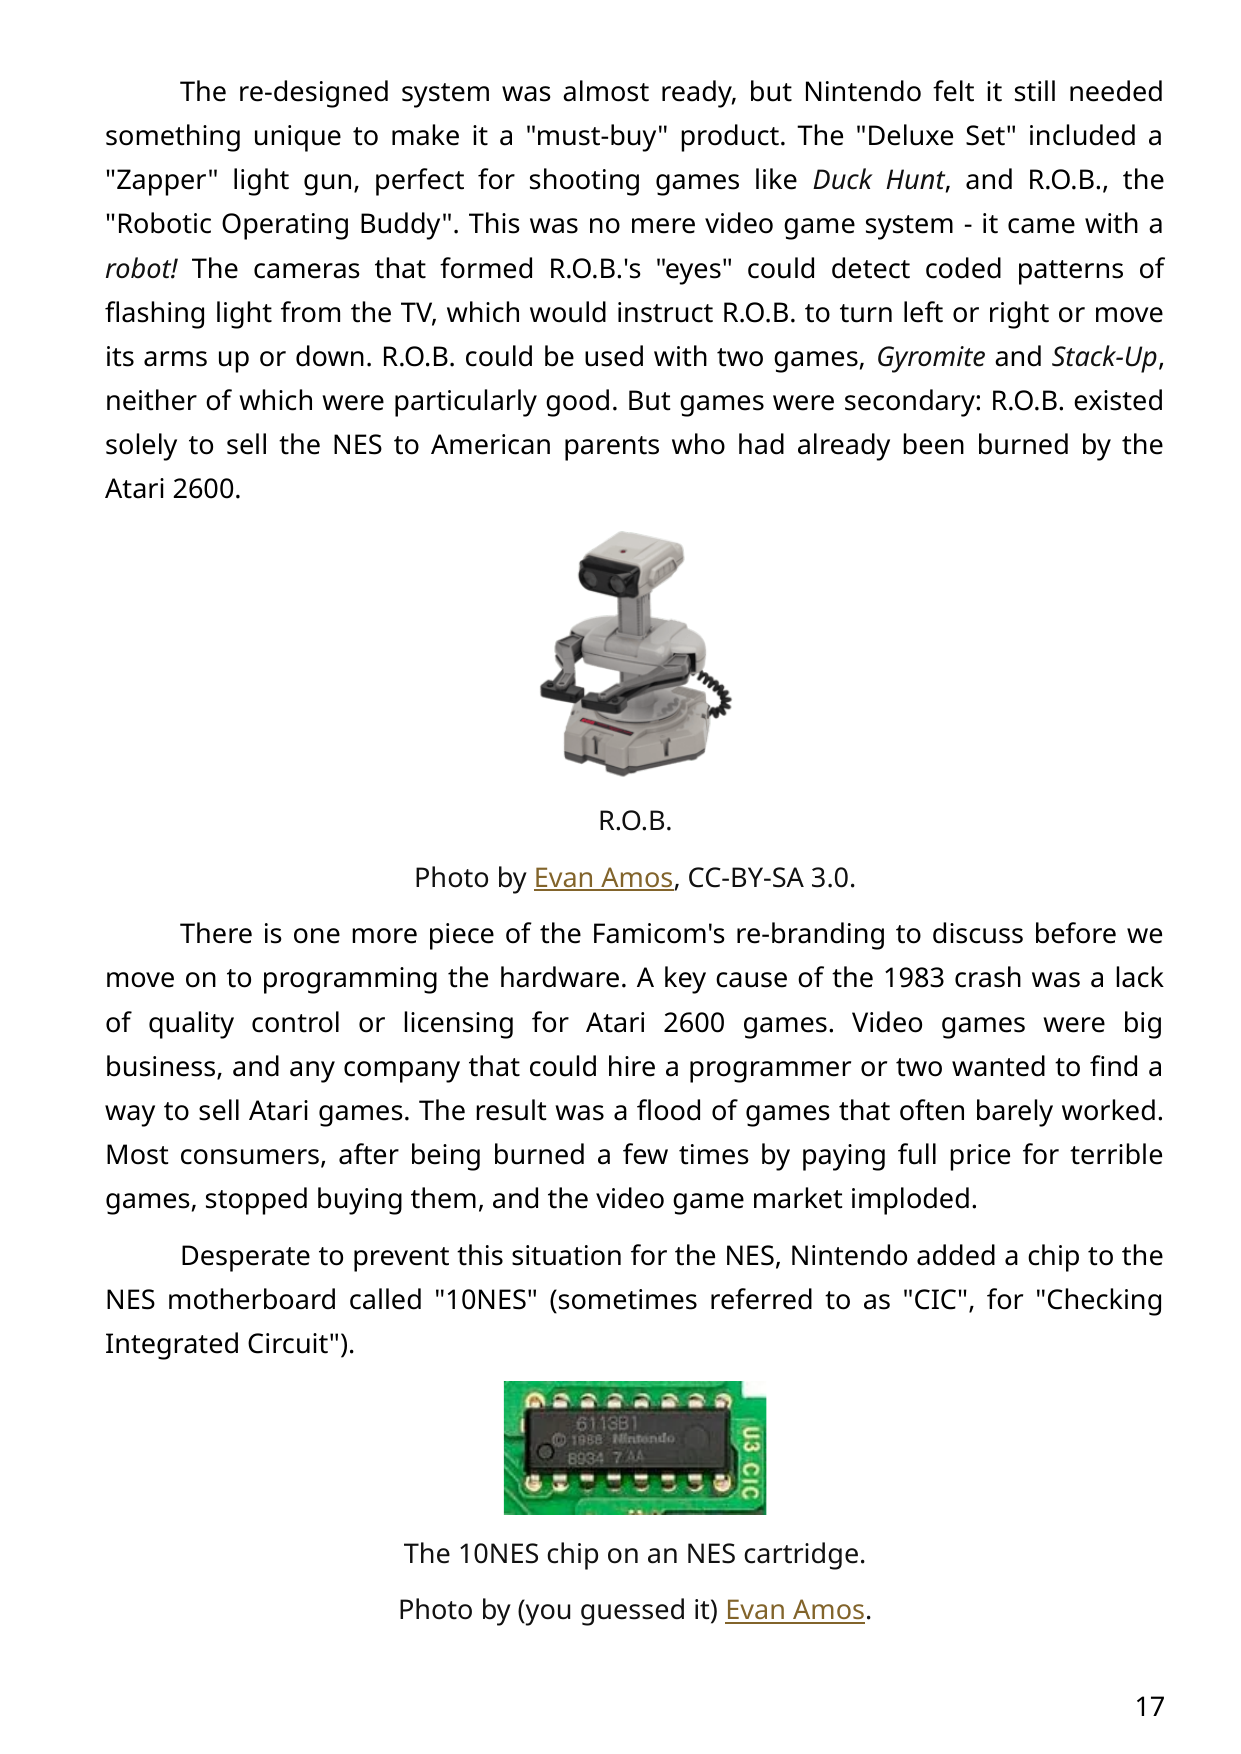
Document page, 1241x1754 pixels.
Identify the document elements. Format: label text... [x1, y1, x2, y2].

text Photo by (you guessed it) Evan Amos. [105, 1591, 1165, 1628]
text Desperate to prevent this situation for the NES, Nintendo added a chip to the NES motherboard called "10NES" (sometimes referred to as "CIC", for "Checking Integrated Circuit"). [105, 1236, 1165, 1362]
text Photo by Evan Amos, CC-BY-SA 3.0. [105, 858, 1165, 895]
text The re-designed system was almost ready, but Nintendo felt it still needed something unique to make it a "must-buy" product. The "Deluxe Set" included a "Zapper" light gun, perfect for shooting games like Duck Hunt, and R.O.B., the "Robotic Operating Buddy". This was no mere video game system - it came with a robot! The cameras that formed R.O.B.'s "eyes" could detect coded patterns of flashing light from the TV, which would instruct R.O.B. to turn left or right or move its arms up or down. R.O.B. could be used with two games, Gyromite and Stack-Up, neither of which were particularly good. But games were secondary: R.O.B. existed solely to sell the NES to American parents who had already been burned by the Atari 2600. [105, 72, 1165, 507]
picture [534, 526, 737, 782]
text The 10NES chip on an NES cartridge. [105, 1534, 1165, 1571]
text R.O.B. [105, 801, 1165, 838]
text There is one more piece of the Famicom's re-branding to discuss before we move on to programming the hardware. A key cause of the 1983 crash was a lack of quality control or licensing for Atari 2600 games. Video games were big business, and any company that could hire a programmer or two wanted to find a way to sell Atari games. The result was a flood of games that often barely worked. Most consumers, after being burned a few times by paying full price for terrible games, stopped buying them, and the video game market imploded. [105, 915, 1165, 1217]
picture [503, 1381, 767, 1515]
